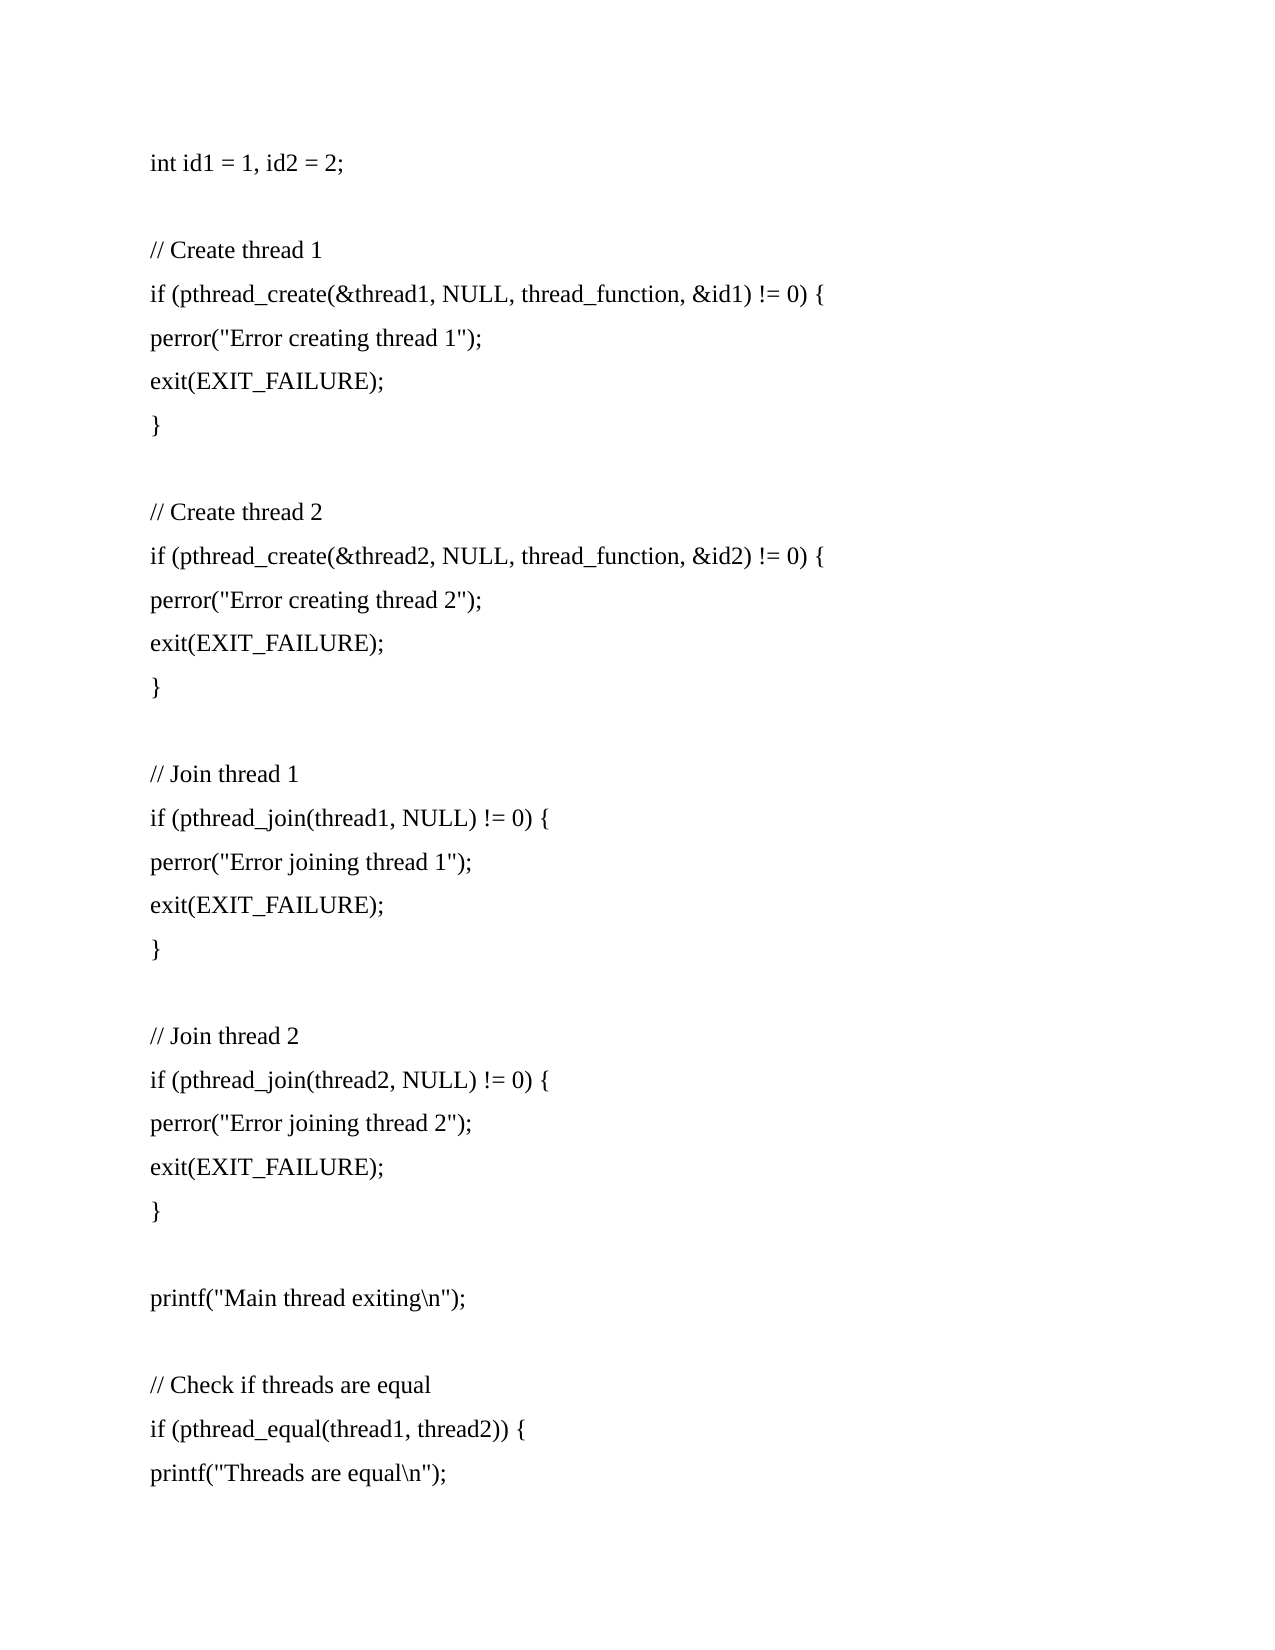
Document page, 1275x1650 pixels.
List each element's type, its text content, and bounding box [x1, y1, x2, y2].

text } [150, 674, 1125, 701]
text perror("Error joining thread 2"); [150, 1110, 1125, 1137]
text // Create thread 1 [150, 237, 1125, 264]
text perror("Error creating thread 1"); [150, 324, 1125, 352]
text if (pthread_equal(thread1, thread2)) { [150, 1416, 1125, 1443]
text perror("Error joining thread 1"); [150, 848, 1125, 875]
text } [150, 412, 1125, 439]
text // Create thread 2 [150, 499, 1125, 526]
text printf("Main thread exiting\n"); [150, 1285, 1125, 1312]
text // Join thread 1 [150, 761, 1125, 788]
text if (pthread_join(thread2, NULL) != 0) { [150, 1067, 1125, 1093]
text // Check if threads are equal [150, 1372, 1125, 1399]
text if (pthread_join(thread1, NULL) != 0) { [150, 805, 1125, 832]
text exit(EXIT_FAILURE); [150, 368, 1125, 395]
text // Join thread 2 [150, 1023, 1125, 1050]
text printf("Threads are equal\n"); [150, 1459, 1125, 1486]
text } [150, 1197, 1125, 1224]
text } [150, 936, 1125, 963]
text perror("Error creating thread 2"); [150, 586, 1125, 613]
text if (pthread_create(&thread2, NULL, thread_function, &id2) != 0) { [150, 543, 1125, 570]
text exit(EXIT_FAILURE); [150, 630, 1125, 657]
text int id1 = 1, id2 = 2; [150, 150, 1125, 177]
text exit(EXIT_FAILURE); [150, 1154, 1125, 1181]
text exit(EXIT_FAILURE); [150, 892, 1125, 919]
text if (pthread_create(&thread1, NULL, thread_function, &id1) != 0) { [150, 281, 1125, 308]
